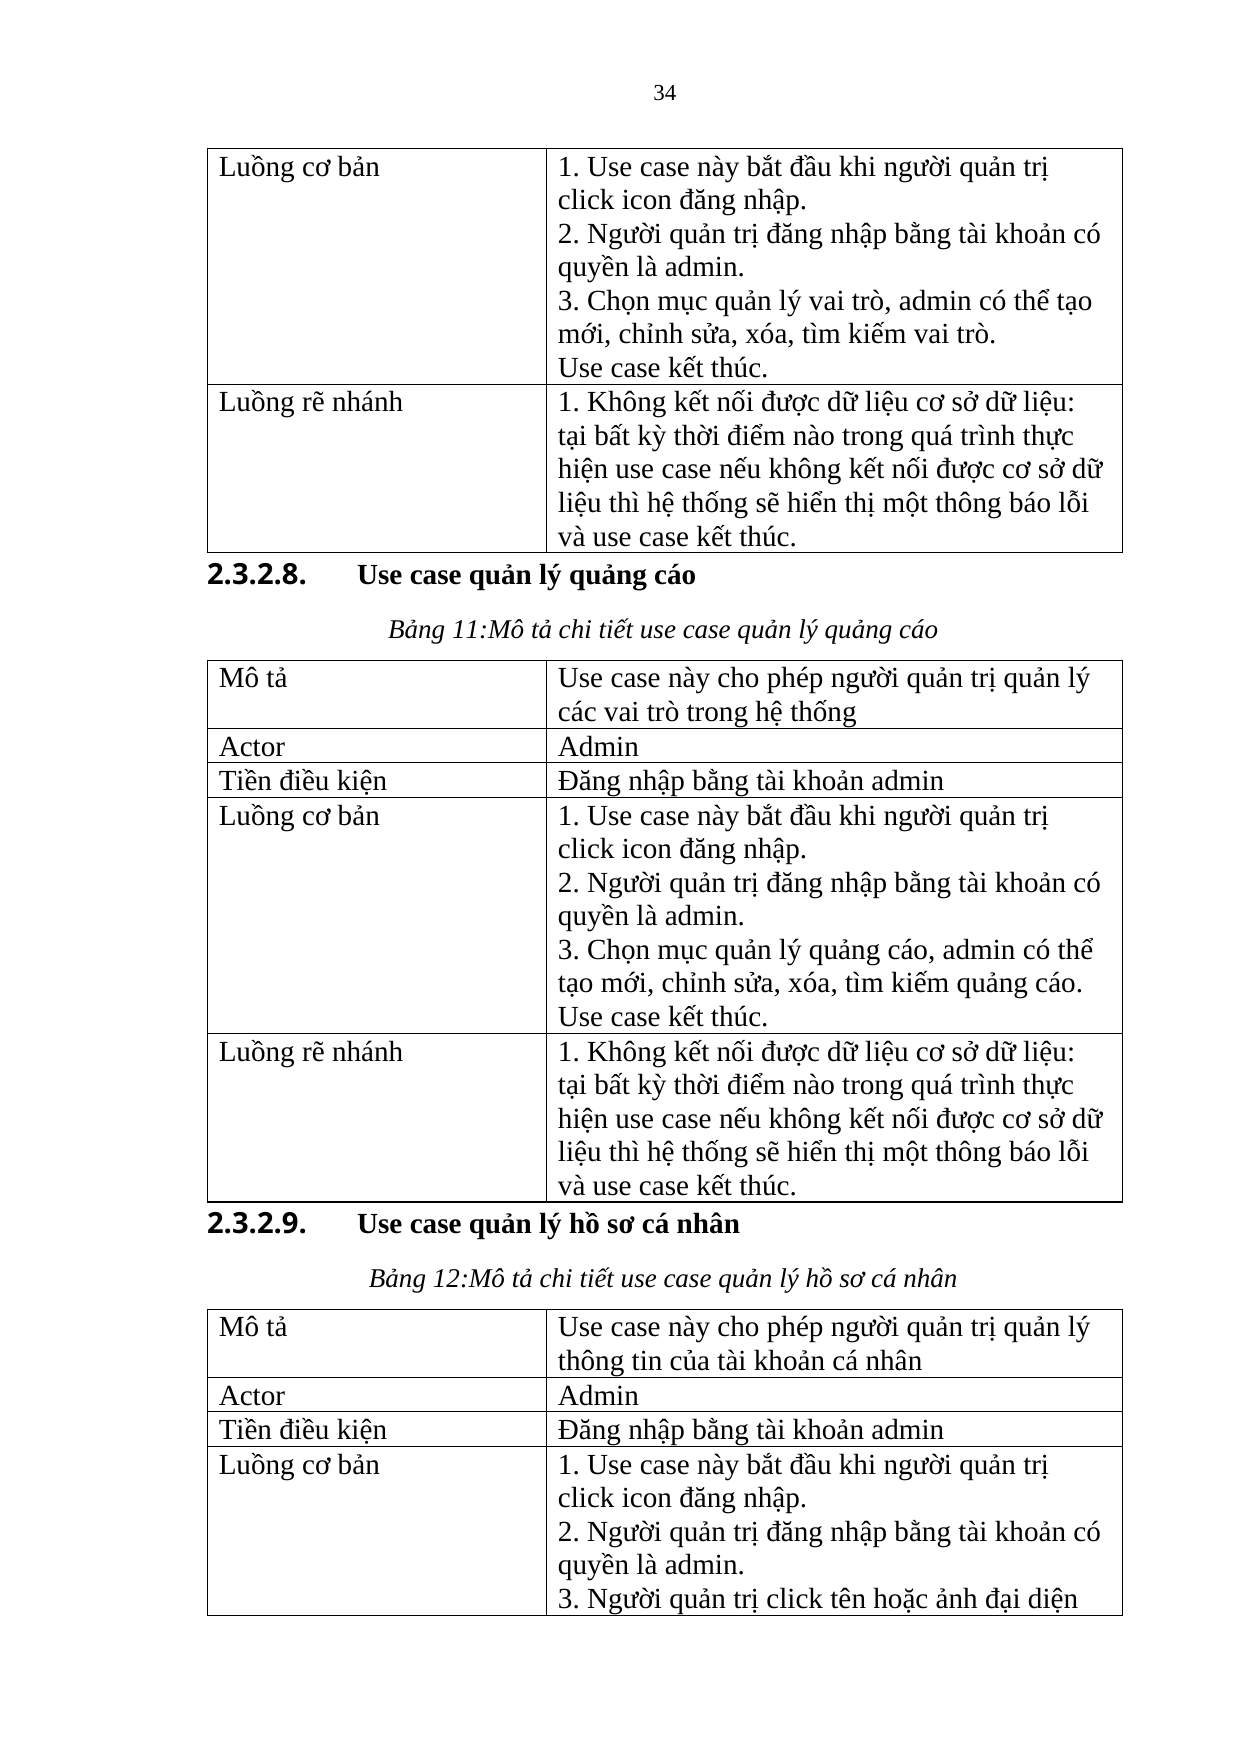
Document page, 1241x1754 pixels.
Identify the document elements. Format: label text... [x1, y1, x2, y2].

table_cell Luồng rẽ nhánh [208, 1034, 546, 1201]
table_cell 1. Use case này bắt đầu khi người quản trị click icon đăng nhập. 2. Người quản trị đăng nhập bằng tài khoản có quyền là admin. 3. Chọn mục quản lý vai trò, admin có thể tạo mới, chỉnh sửa, xóa, tìm kiếm vai trò. Use case kết thúc. [547, 149, 1122, 383]
table_cell Luồng cơ bản [208, 798, 546, 1033]
table_cell Đăng nhập bằng tài khoản admin [547, 763, 1122, 797]
text Bảng 12:Mô tả chi tiết use case quản lý hồ sơ cá nhân [207, 1262, 1122, 1293]
table_cell Tiền điều kiện [208, 1412, 546, 1446]
table_header Mô tả [208, 661, 546, 728]
table_cell 1. Use case này bắt đầu khi người quản trị click icon đăng nhập. 2. Người quản trị đăng nhập bằng tài khoản có quyền là admin. 3. Chọn mục quản lý quảng cáo, admin có thể tạo mới, chỉnh sửa, xóa, tìm kiếm quảng cáo. Use case kết thúc. [547, 798, 1122, 1033]
subtitle Use case quản lý quảng cáo [207, 553, 1122, 593]
table_cell Tiền điều kiện [208, 763, 546, 797]
table_cell Luồng rẽ nhánh [208, 385, 546, 552]
subtitle Use case quản lý hồ sơ cá nhân [207, 1203, 1122, 1242]
table_cell Luồng cơ bản [208, 149, 546, 383]
table_cell Admin [547, 729, 1122, 762]
table_cell Đăng nhập bằng tài khoản admin [547, 1412, 1122, 1446]
table_header Mô tả [208, 1310, 546, 1377]
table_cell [547, 1447, 1122, 1614]
table_cell Luồng cơ bản [208, 1447, 546, 1614]
table_cell Actor [208, 729, 546, 762]
table_cell Actor [208, 1378, 546, 1411]
text Bảng 11:Mô tả chi tiết use case quản lý quảng cáo [207, 613, 1122, 644]
table_header Use case này cho phép người quản trị quản lý các vai trò trong hệ thống [547, 661, 1122, 728]
table_cell Admin [547, 1378, 1122, 1411]
table_header Use case này cho phép người quản trị quản lý thông tin của tài khoản cá nhân [547, 1310, 1122, 1377]
